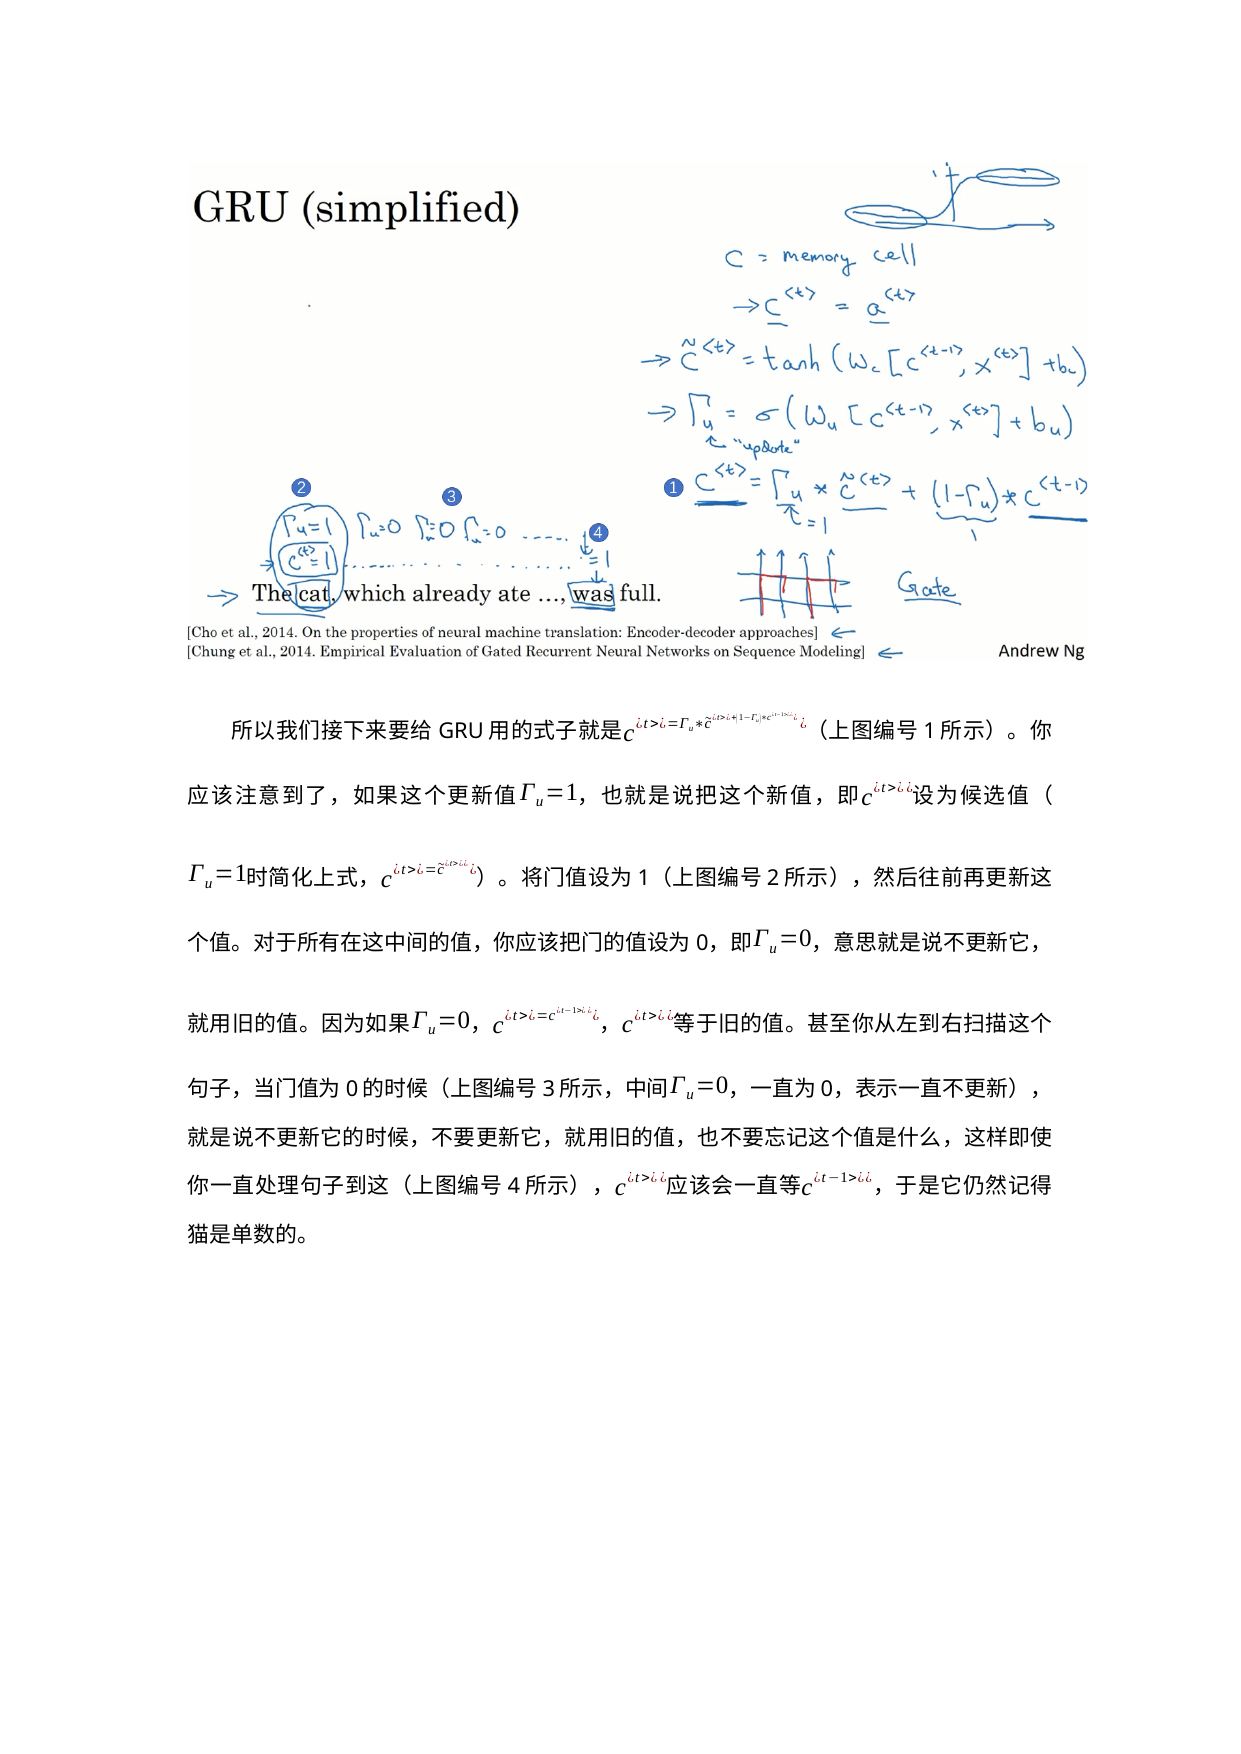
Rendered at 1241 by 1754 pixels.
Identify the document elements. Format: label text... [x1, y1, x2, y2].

text 所以我们接下来要给GRU用的式子就是（上图编号1所示）。你应该注意到了，如果这个更新值，也就是说把这个新值，即设为候选值（时简化上式，）。将门值设为1（上图编号2所示），然后往前再更新这个值。对于所有在这中间的值，你应该把门的值设为0，即，意思就是说不更新它，就用旧的值。因为如果，，等于旧的值。甚至你从左到右扫描这个句子，当门值为0的时候（上图编号3所示，中间，一直为0，表示一直不更新），就是说不更新它的时候，不要更新它，就用旧的值，也不要忘记这个值是什么，这样即使你一直处理句子到这（上图编号4所示），应该会一直等，于是它仍然记得猫是单数的。 [187, 697, 1053, 1249]
picture [187, 162, 1088, 662]
